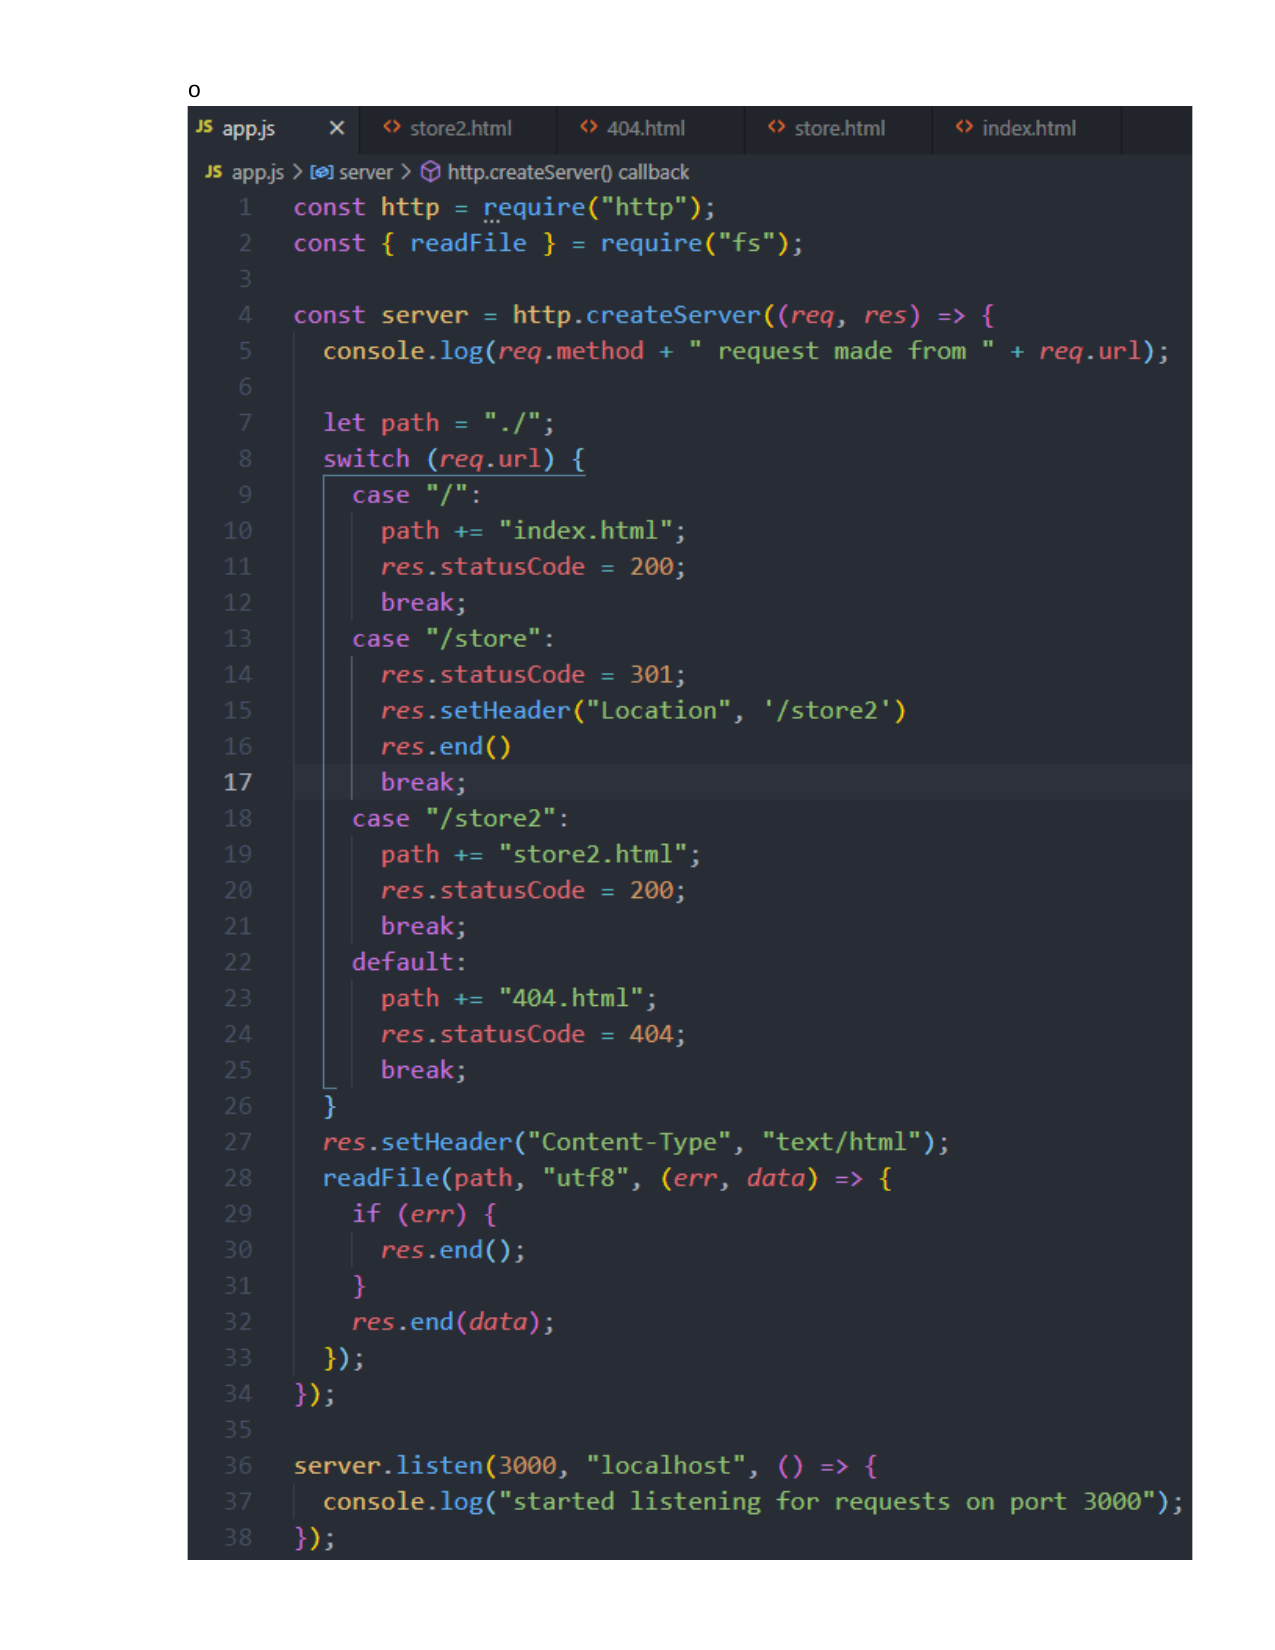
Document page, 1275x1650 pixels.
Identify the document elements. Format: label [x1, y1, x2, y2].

picture [187, 106, 1193, 1560]
